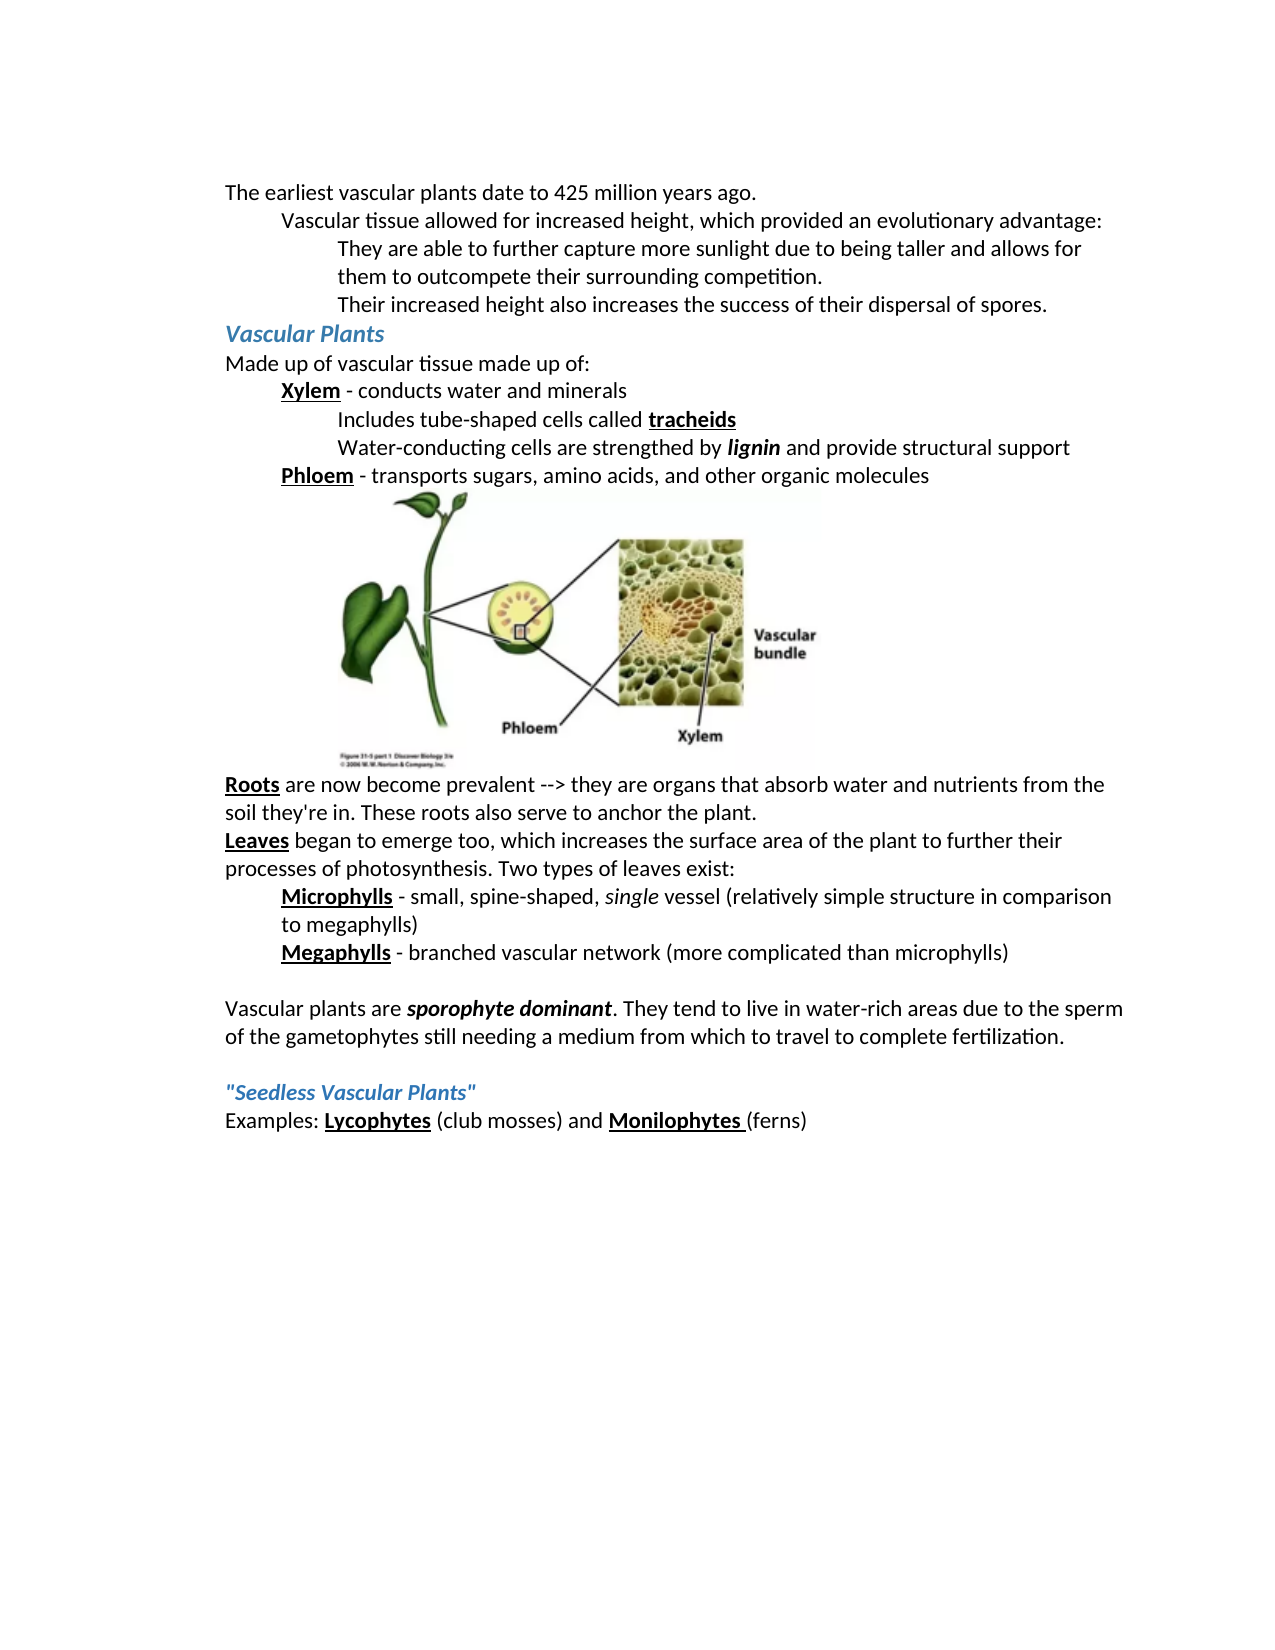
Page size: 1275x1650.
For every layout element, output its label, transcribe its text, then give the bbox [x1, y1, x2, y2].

text Leaves began to emerge too, which increases the surface area of the plant to further their processes of photosynthesis. Two types of leaves exist: [225, 826, 1125, 882]
text Microphylls - small, spine-shaped, single vessel (relatively simple structure in comparison to megaphylls) [281, 882, 1125, 938]
text Includes tube-shaped cells called tracheids [337, 405, 1125, 433]
text Vascular tissue allowed for increased height, which provided an evolutionary advantage: [281, 206, 1125, 234]
text Vascular plants are sporophyte dominant. They tend to live in water-rich areas due to the sperm of the gametophytes still needing a medium from which to travel to complete fertilization. [225, 994, 1125, 1050]
text Made up of vascular tissue made up of: [225, 349, 1125, 377]
subtitle "Seedless Vascular Plants" [225, 1078, 1125, 1106]
picture [337, 488, 822, 770]
text Roots are now become prevalent --> they are organs that absorb water and nutrients from the soil they're in. These roots also serve to anchor the plant. [225, 770, 1125, 826]
text The earliest vascular plants date to 425 million years ago. [225, 178, 1125, 206]
text Megaphylls - branched vascular network (more complicated than microphylls) [281, 938, 1125, 966]
text Xylem - conducts water and minerals [281, 377, 1125, 405]
text Their increased height also increases the success of their dispersal of spores. [337, 290, 1125, 318]
text They are able to further capture more sunlight due to being taller and allows for them to outcompete their surrounding competition. [337, 234, 1125, 290]
subtitle Vascular Plants [225, 318, 1125, 349]
text Examples: Lycophytes (club mosses) and Monilophytes (ferns) [225, 1106, 1125, 1134]
text Water-conducting cells are strengthed by lignin and provide structural support [337, 433, 1125, 461]
text Phloem - transports sugars, amino acids, and other organic molecules [281, 461, 1125, 489]
